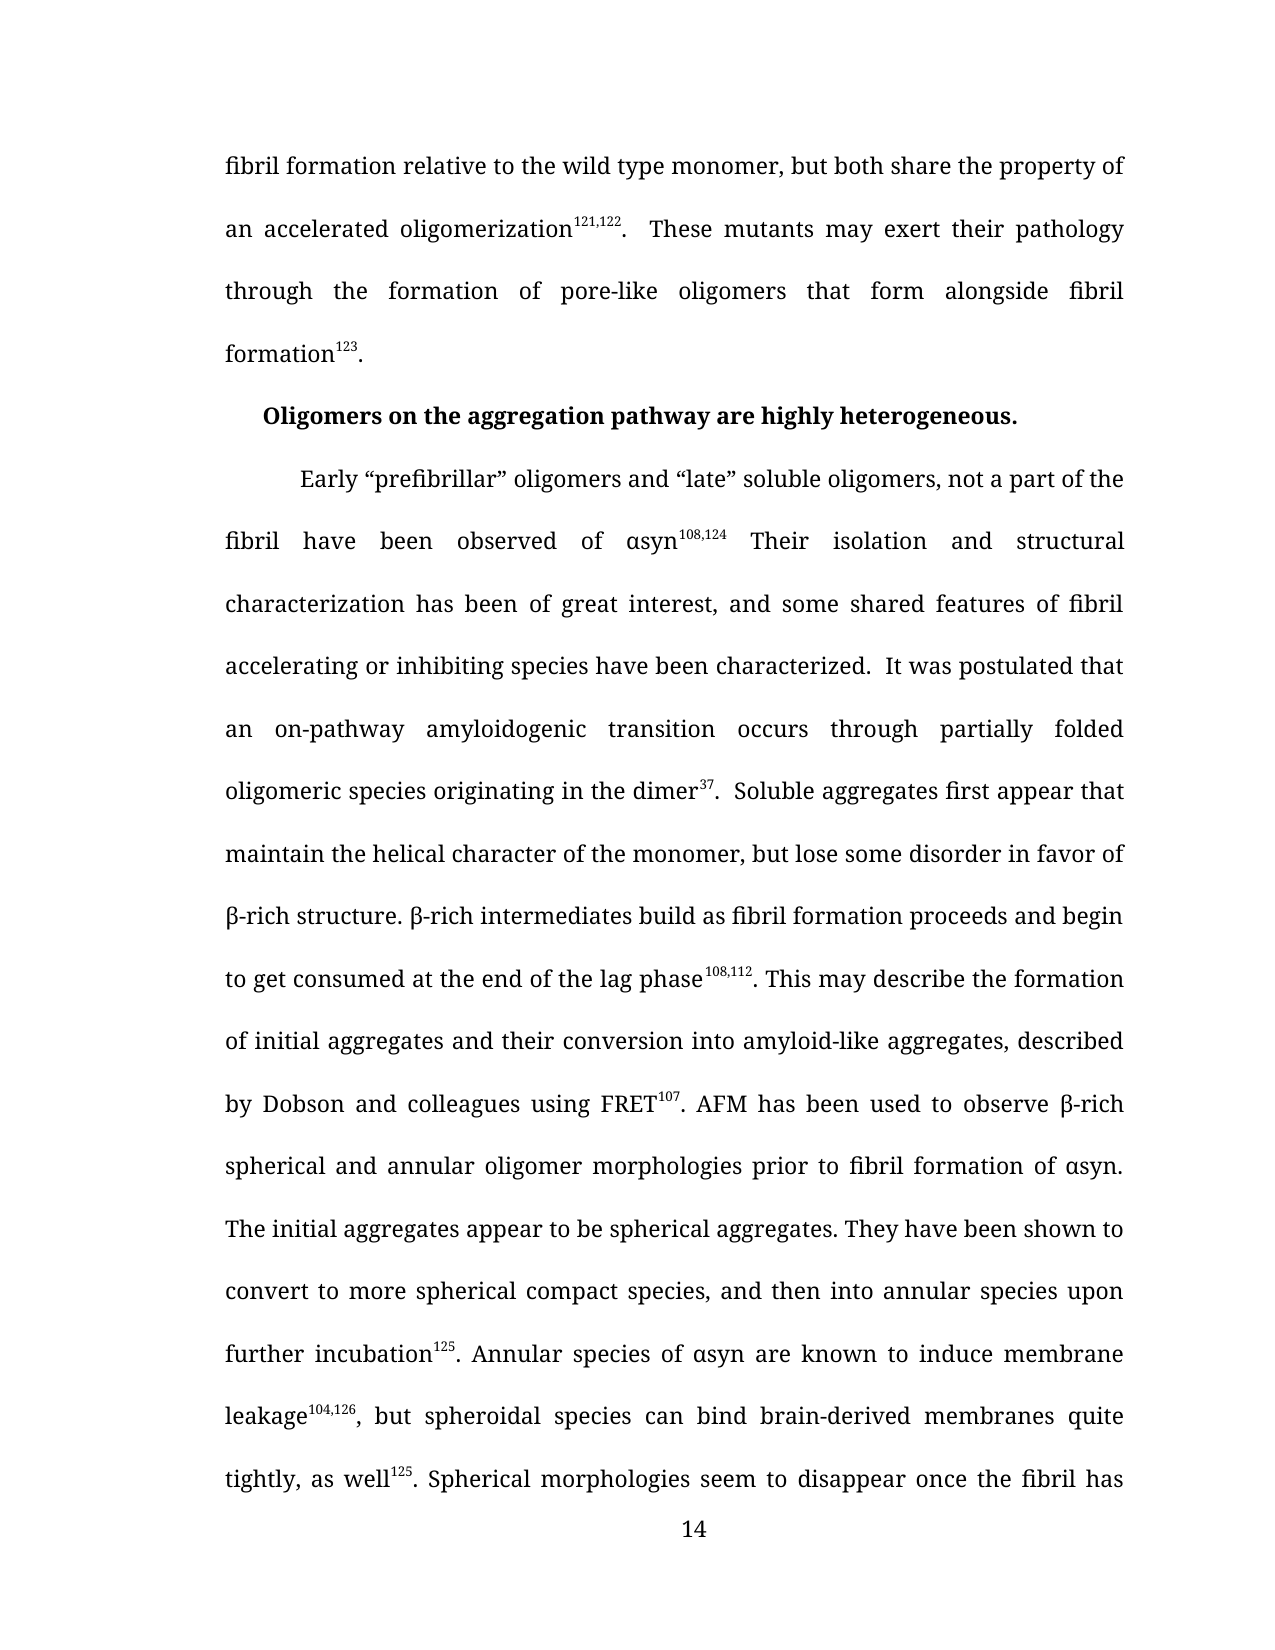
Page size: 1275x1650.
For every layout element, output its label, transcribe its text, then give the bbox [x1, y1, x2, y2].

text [225, 462, 1125, 1494]
text Oligomers on the aggregation pathway are highly heterogeneous. [225, 400, 1125, 431]
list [225, 150, 1125, 369]
